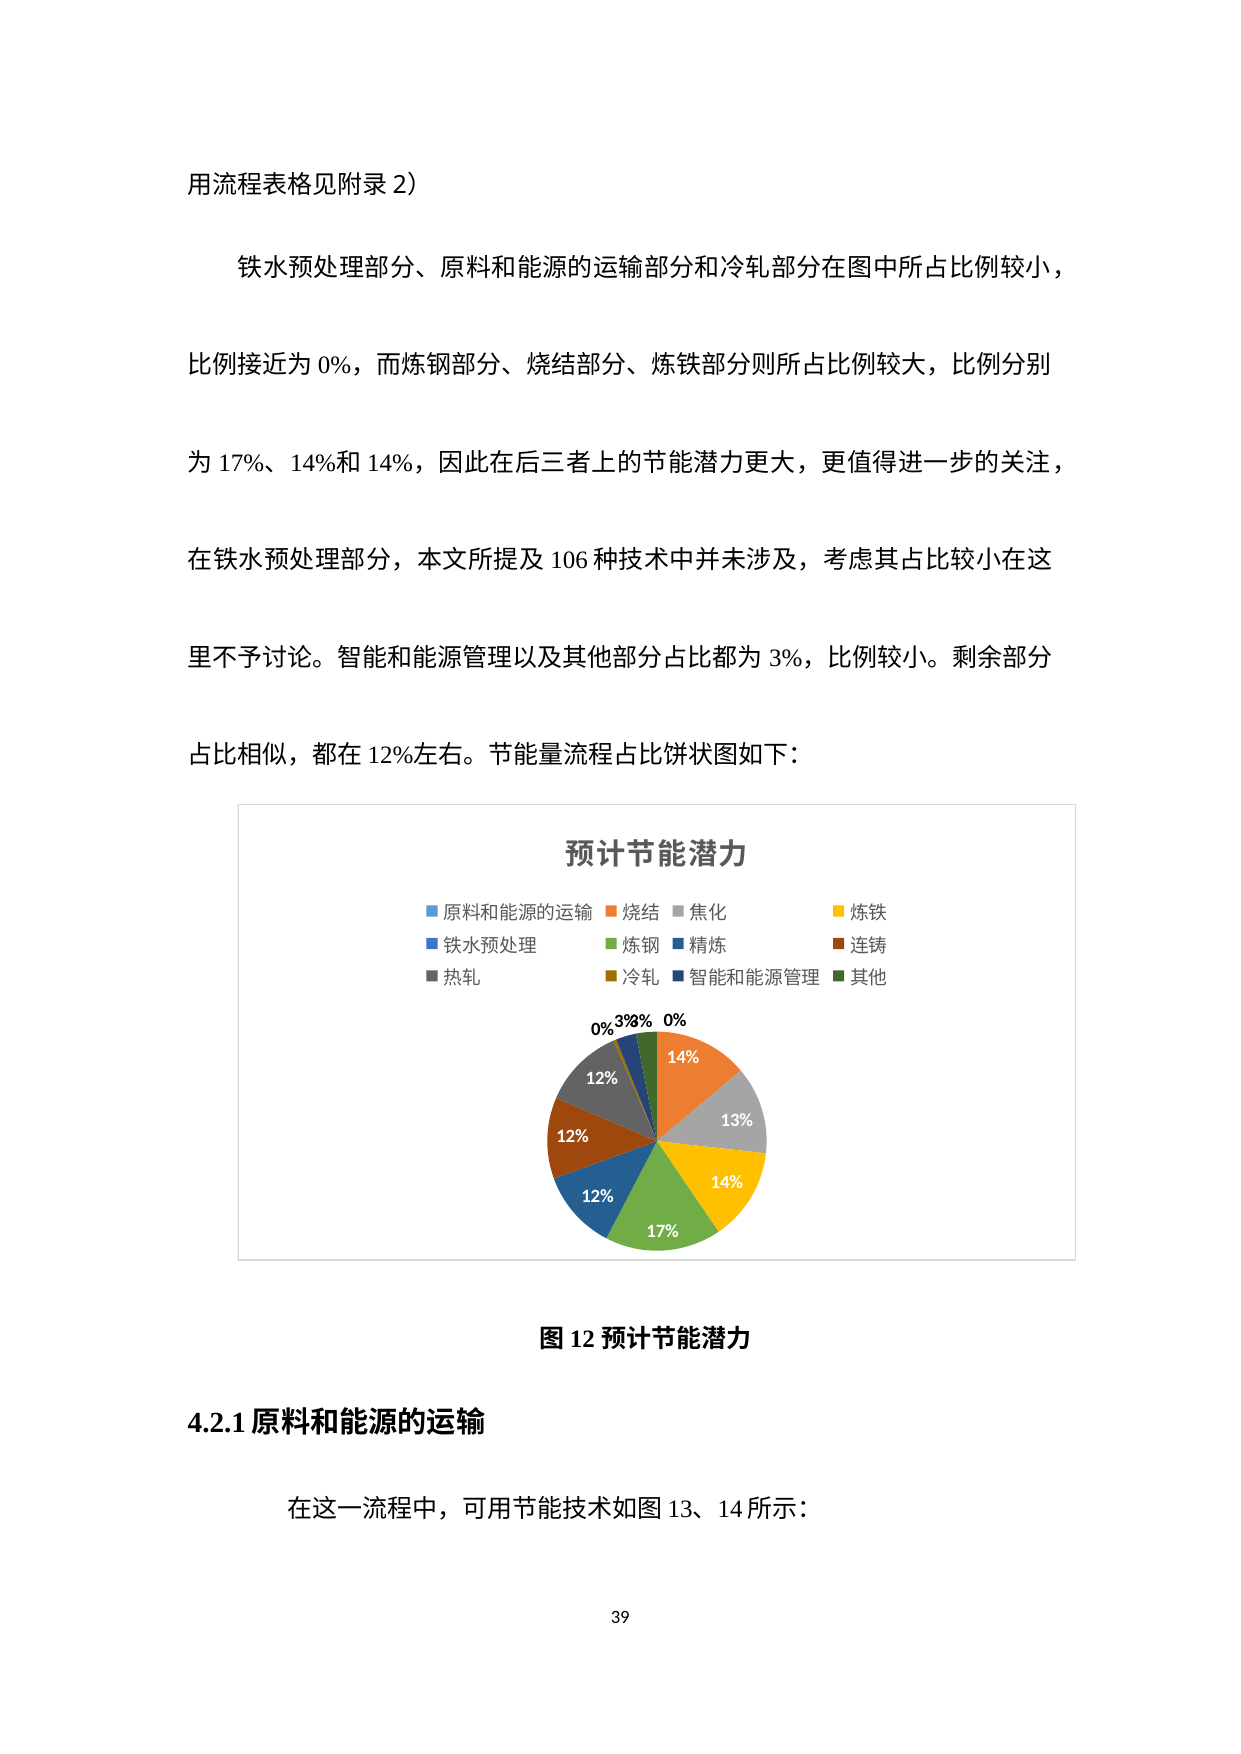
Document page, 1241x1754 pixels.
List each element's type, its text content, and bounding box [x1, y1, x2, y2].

text 铁水预处理部分、原料和能源的运输部分和冷轧部分在图中所占比例较小，比例接近为0%，而炼钢部分、烧结部分、炼铁部分则所占比例较大，比例分别为17%、14%和14%，因此在后三者上的节能潜力更大，更值得进一步的关注，在铁水预处理部分，本文所提及106种技术中并未涉及，考虑其占比较小在这里不予讨论。智能和能源管理以及其他部分占比都为3%，比例较小。剩余部分占比相似，都在12%左右。节能量流程占比饼状图如下： [187, 233, 1053, 786]
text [187, 150, 1053, 215]
text 在这一流程中，可用节能技术如图13、14所示： [187, 1474, 1053, 1539]
title 4.2.1原料和能源的运输 [187, 1388, 1053, 1453]
text 图12 预计节能潜力 [187, 1304, 1053, 1369]
